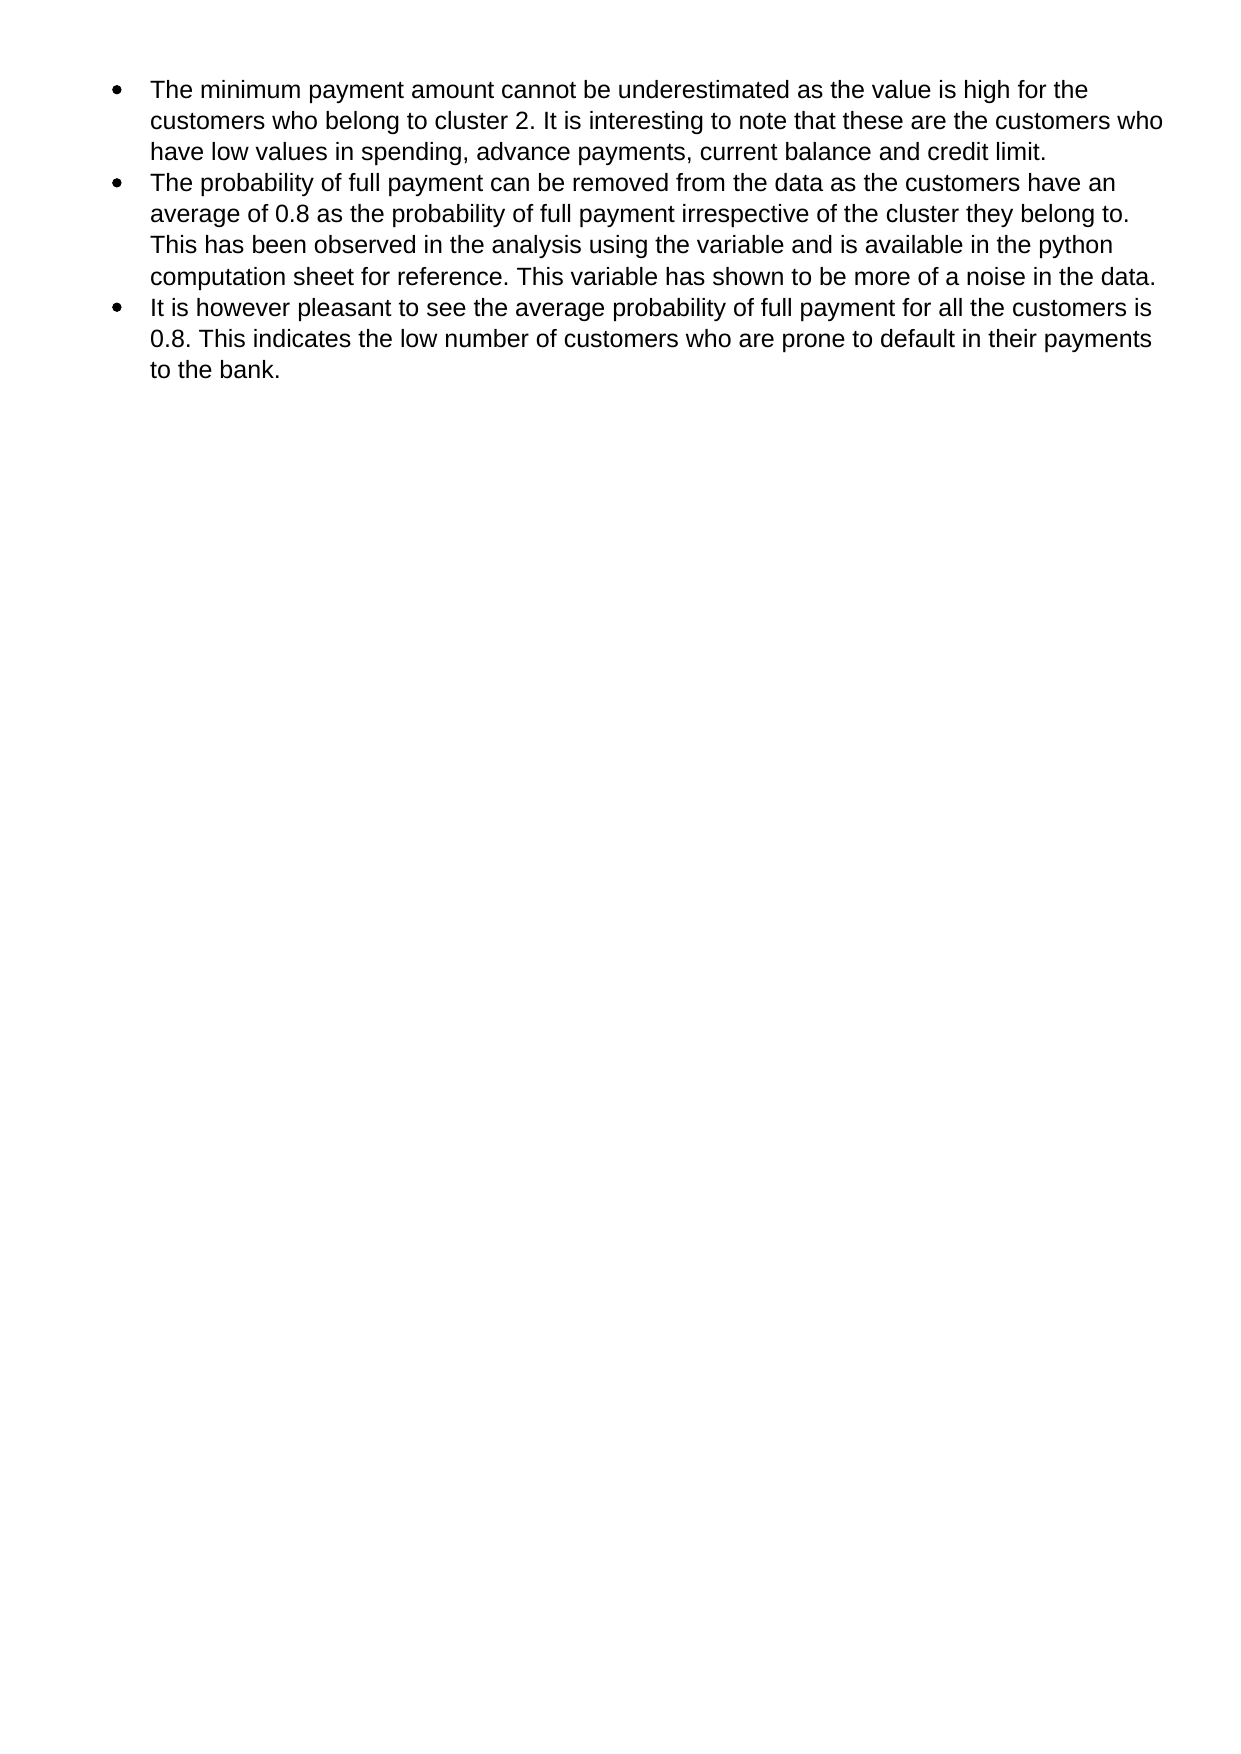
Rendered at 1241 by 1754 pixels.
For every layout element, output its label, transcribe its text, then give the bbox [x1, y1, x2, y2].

list It is however pleasant to see the average probability of full payment for all the customers is 0.8. This indicates the low number of customers who are prone to default in their payments to the bank. [112, 292, 1165, 383]
list The minimum payment amount cannot be underestimated as the value is high for the customers who belong to cluster 2. It is interesting to note that these are the customers who have low values in spending, advance payments, current balance and credit limit. [112, 75, 1165, 166]
list The probability of full payment can be removed from the data as the customers have an average of 0.8 as the probability of full payment irrespective of the cluster they belong to. This has been observed in the analysis using the variable and is available in the python computation sheet for reference. This variable has shown to be more of a noise in the data. [112, 168, 1165, 290]
